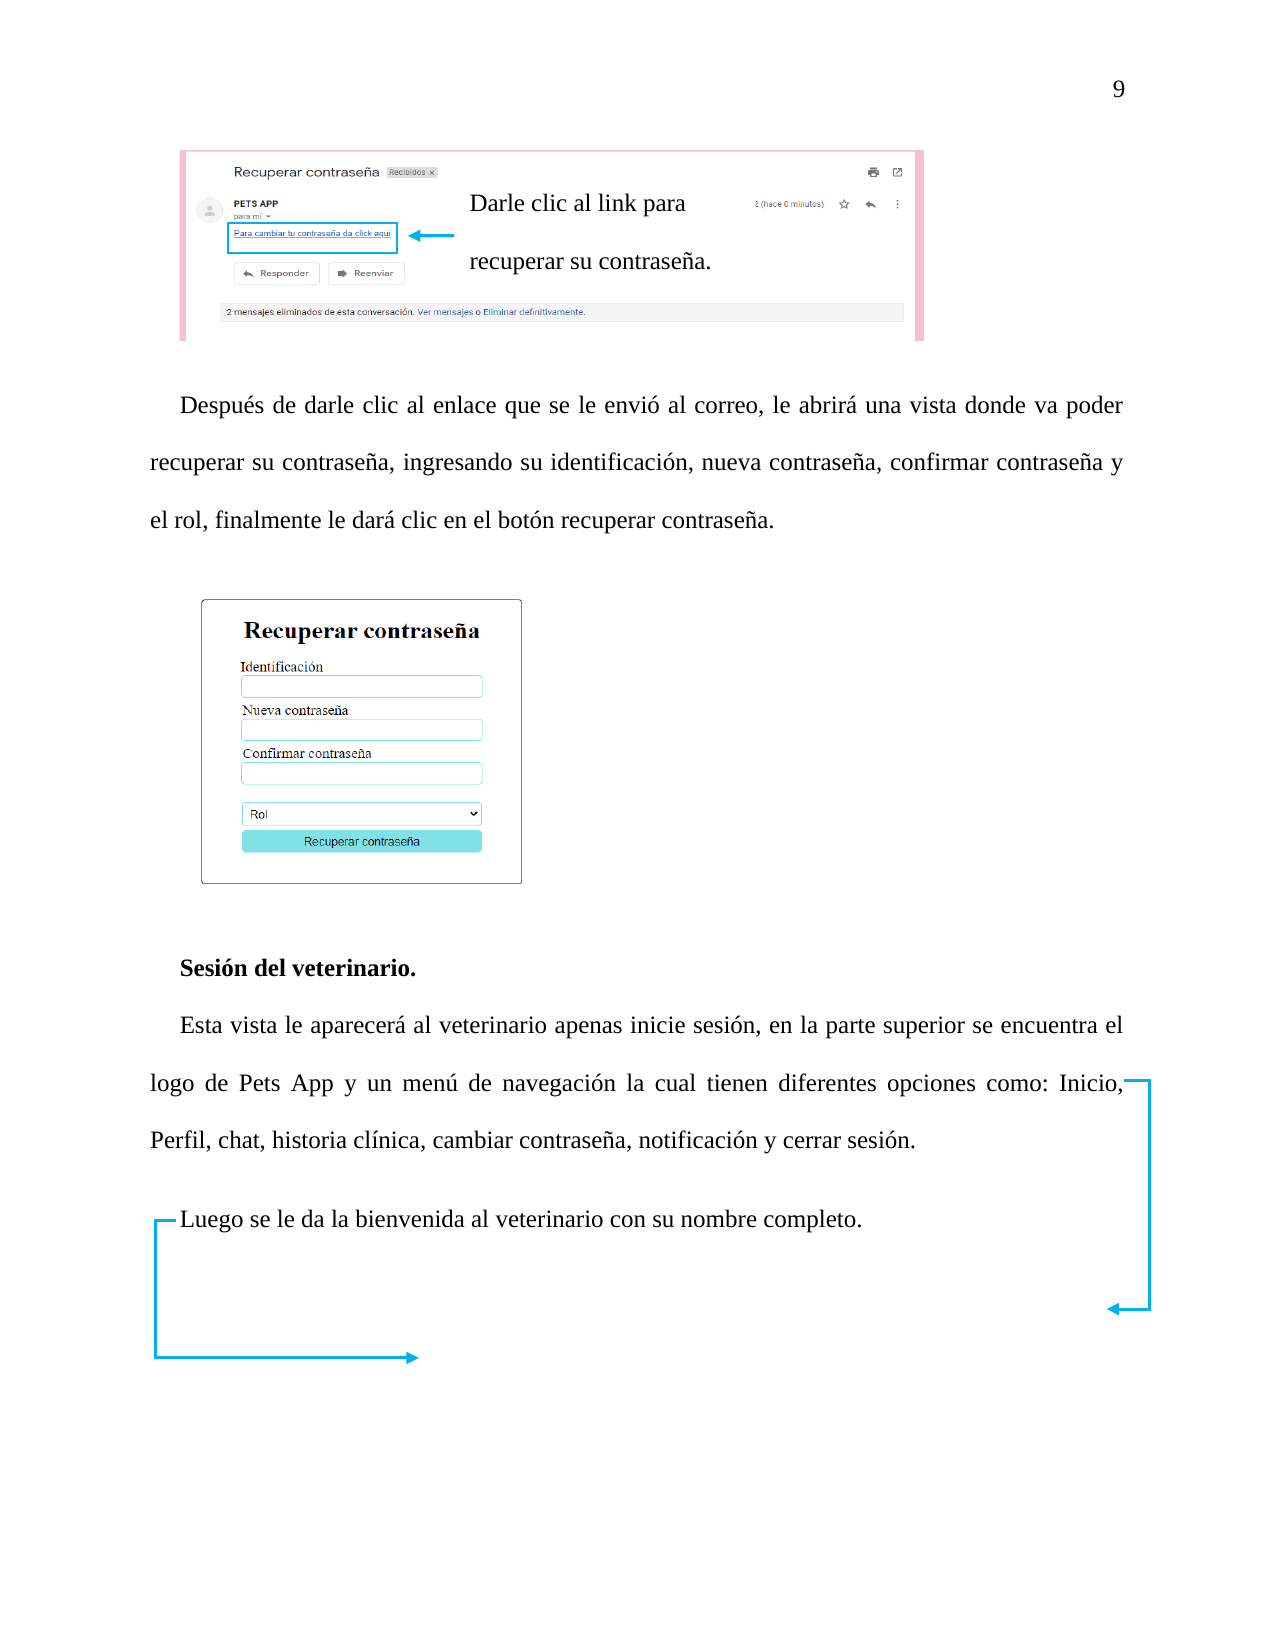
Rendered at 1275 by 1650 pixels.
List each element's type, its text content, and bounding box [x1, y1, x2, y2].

picture [179, 150, 924, 341]
subtitle Sesión del veterinario. [150, 953, 1125, 982]
text Esta vista le aparecerá al veterinario apenas inicie sesión, en la parte superior se encuentra el logo de Pets App y un menú de navegación la cual tienen diferentes opciones como: Inicio, Perfil, chat, historia clínica, cambiar contraseña, notificación y cerrar sesión. [150, 1011, 1125, 1154]
text Después de darle clic al enlace que se le envió al correo, le abrirá una vista donde va poder recuperar su contraseña, ingresando su identificación, nueva contraseña, confirmar contraseña y el rol, finalmente le dará clic en el botón recuperar contraseña. [150, 390, 1125, 534]
picture [179, 583, 543, 904]
text Luego se le da la bienvenida al veterinario con su nombre completo. [150, 1204, 1125, 1233]
